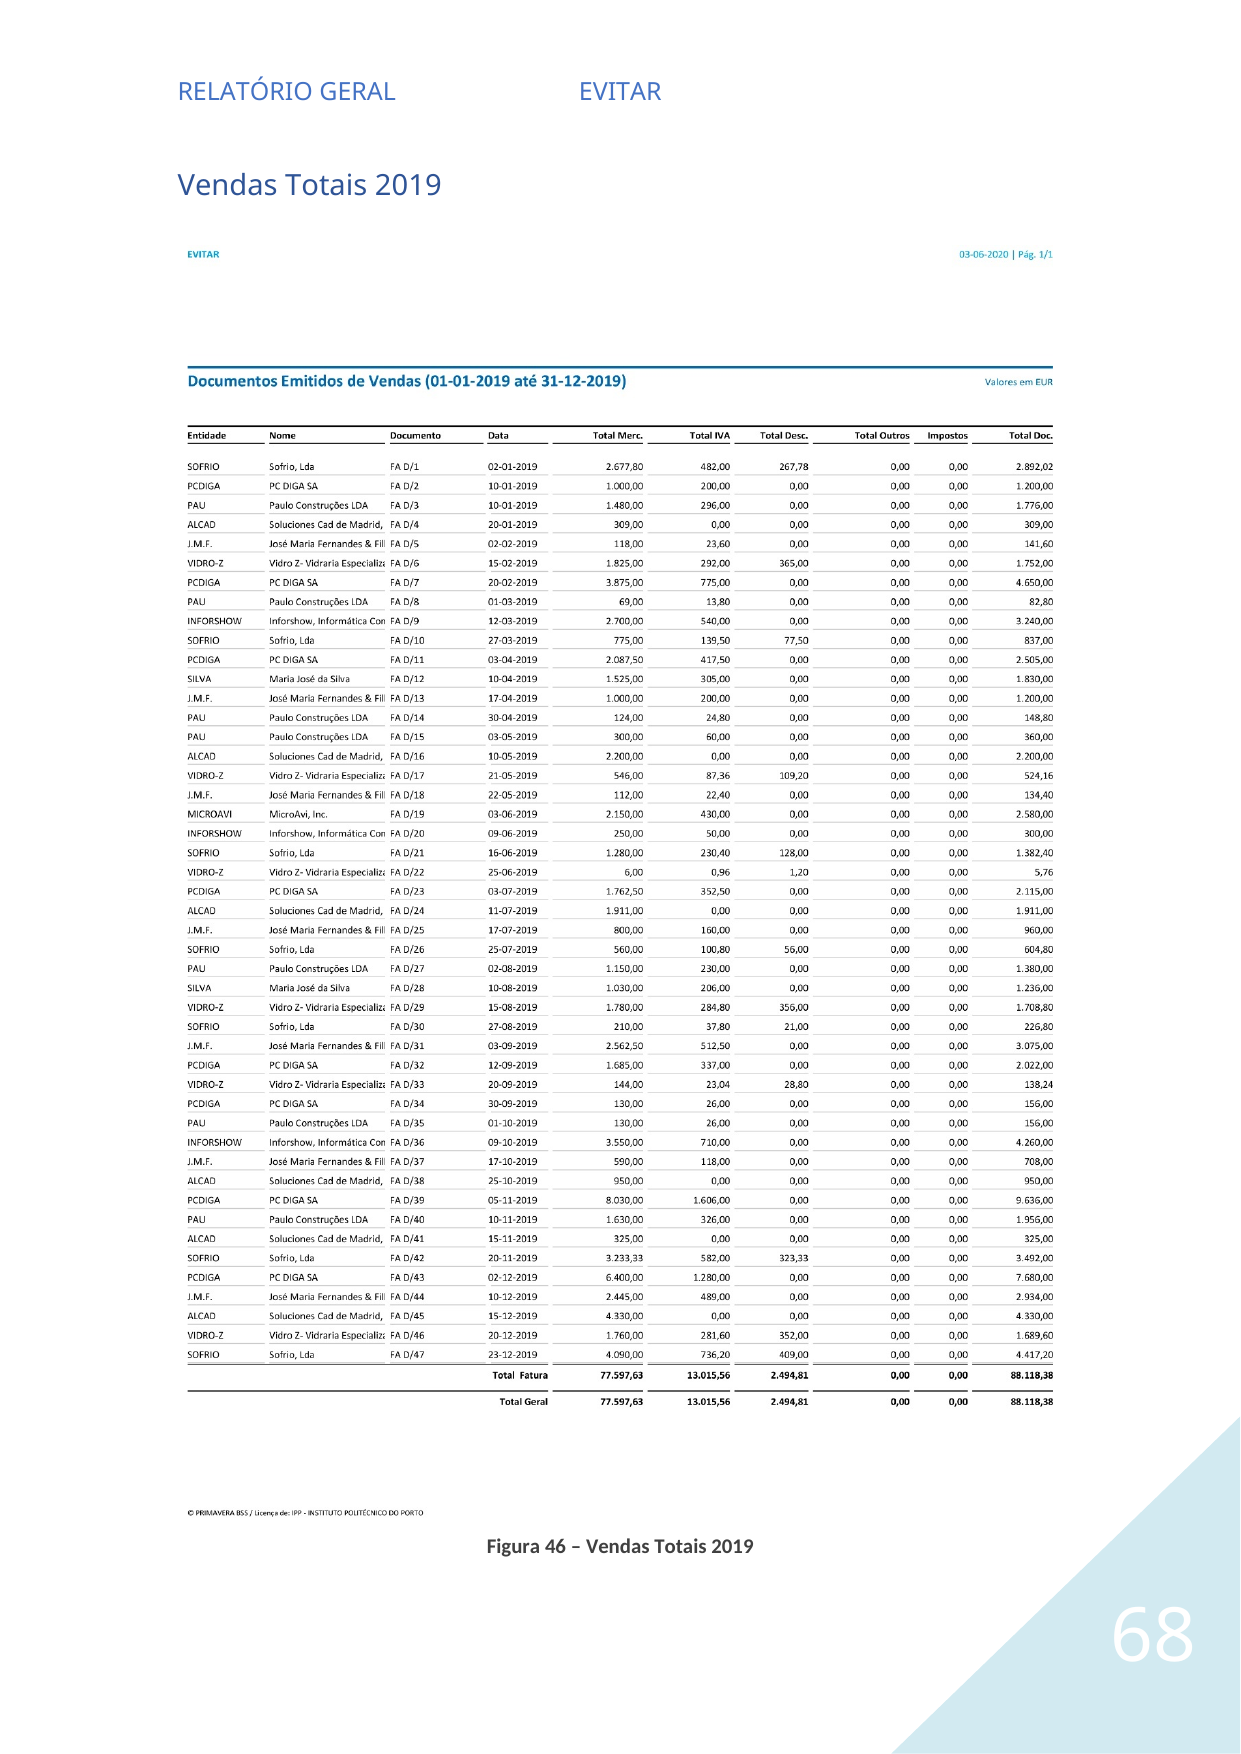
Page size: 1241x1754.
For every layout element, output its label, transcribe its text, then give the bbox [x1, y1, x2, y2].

text Figura 46 – Vendas Totais 2019 [177, 1534, 1063, 1559]
subtitle Vendas Totais 2019 [177, 164, 1063, 204]
picture [187, 245, 1053, 1519]
